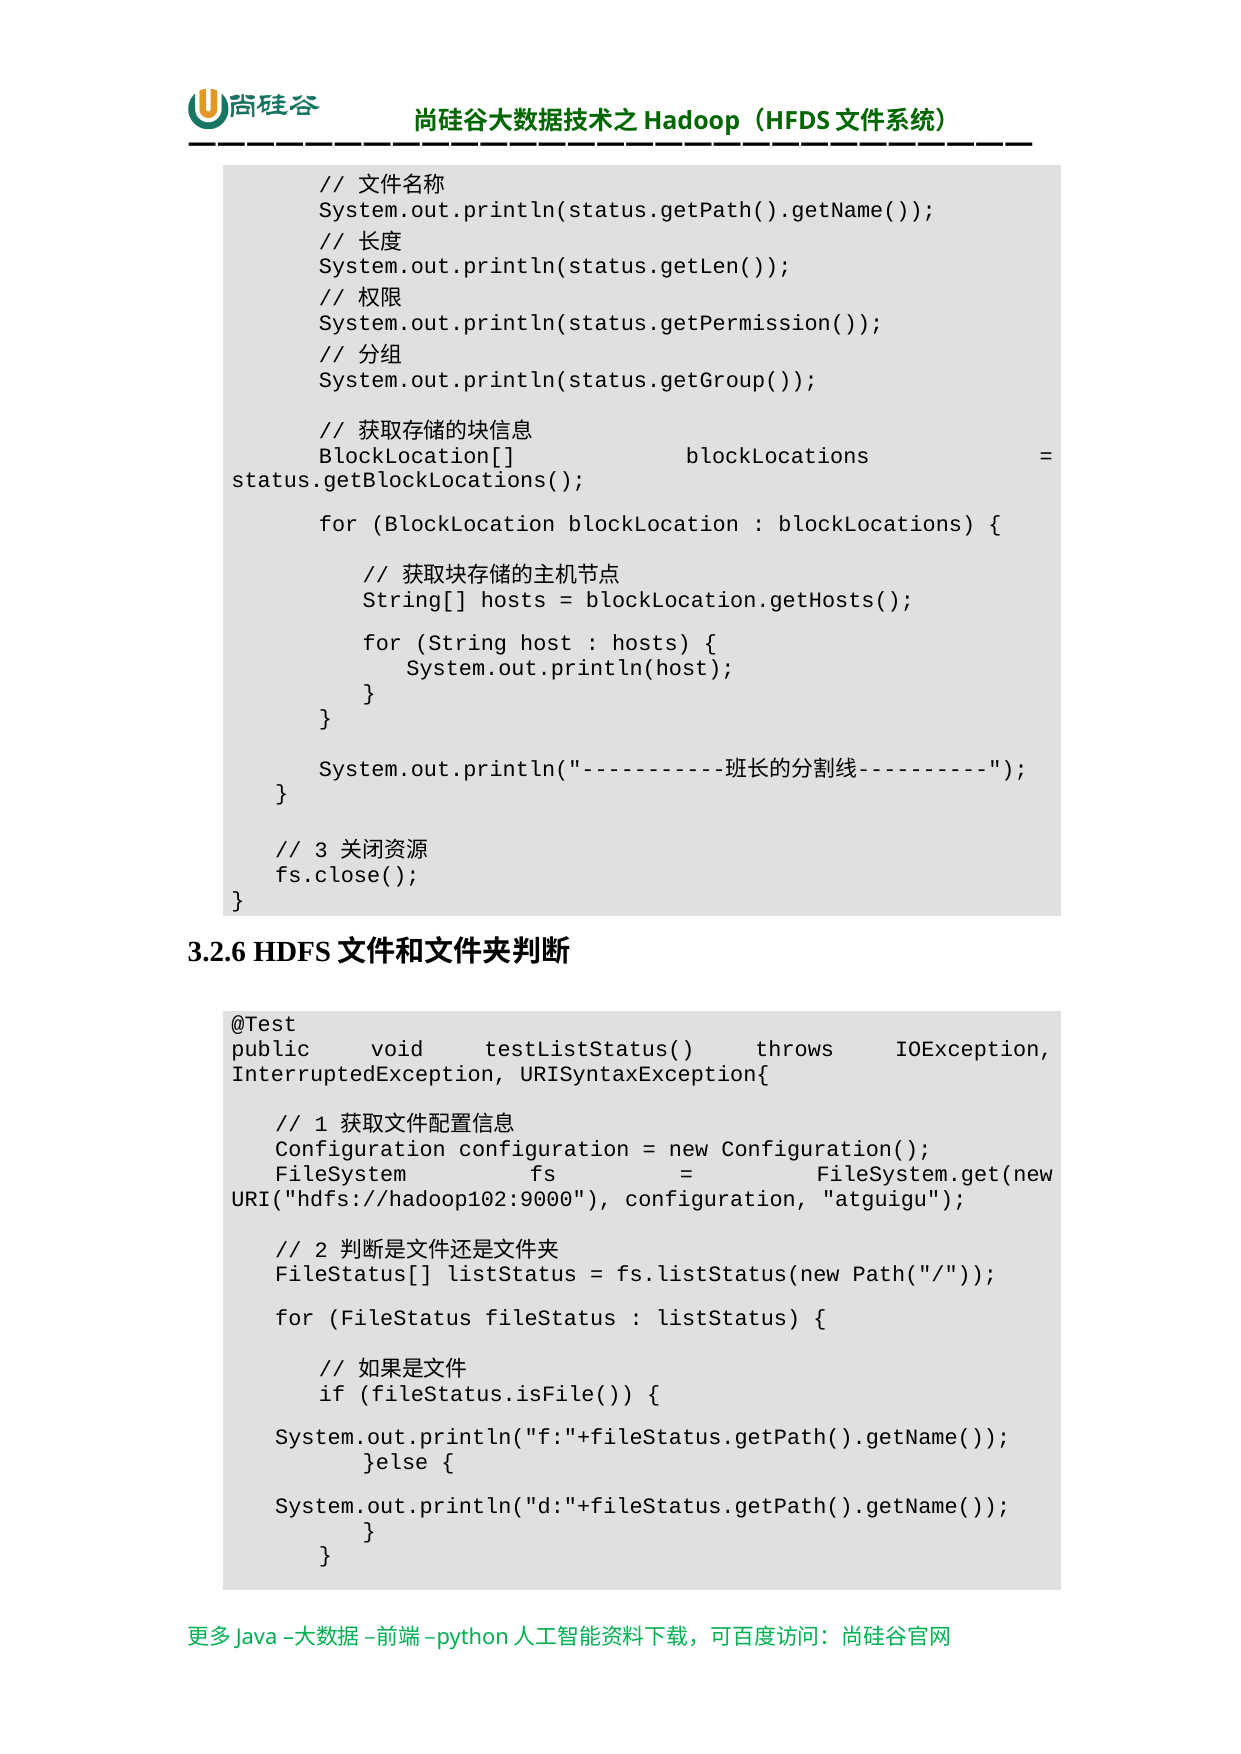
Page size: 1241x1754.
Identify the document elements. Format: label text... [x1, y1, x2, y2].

text if (fileStatus.isFile()) { [223, 1383, 1061, 1408]
text @Test [223, 1011, 1061, 1038]
text // 3 关闭资源 [223, 832, 1061, 864]
text BlockLocation[] blockLocations = status.getBlockLocations(); [223, 445, 1061, 494]
text } [223, 1544, 1061, 1569]
text // 文件名称 [223, 165, 1061, 199]
text // 获取块存储的主机节点 [223, 557, 1061, 589]
text FileSystem fs = FileSystem.get(new URI("hdfs://hadoop102:9000"), configuration, "atguigu"); [223, 1163, 1061, 1213]
text // 长度 [223, 224, 1061, 256]
text System.out.println(status.getPath().getName()); [223, 199, 1061, 224]
text FileStatus[] listStatus = fs.listStatus(new Path("/")); [223, 1264, 1061, 1288]
text System.out.println(host); [223, 657, 1061, 682]
text // 1 获取文件配置信息 [223, 1106, 1061, 1138]
text // 分组 [223, 337, 1061, 369]
text System.out.println("d:"+fileStatus.getPath().getName()); [223, 1476, 1061, 1520]
text System.out.println("f:"+fileStatus.getPath().getName()); [223, 1408, 1061, 1451]
text fs.close(); [223, 864, 1061, 889]
text System.out.println(status.getPermission()); [223, 312, 1061, 337]
text String[] hosts = blockLocation.getHosts(); [223, 589, 1061, 614]
text }else { [223, 1451, 1061, 1476]
text Configuration configuration = new Configuration(); [223, 1138, 1061, 1163]
text for (FileStatus fileStatus : listStatus) { [223, 1307, 1061, 1332]
text for (String host : hosts) { [223, 632, 1061, 657]
text System.out.println(status.getGroup()); [223, 369, 1061, 394]
text } [223, 682, 1061, 707]
subtitle 3.2.6 HDFS文件和文件夹判断 [187, 916, 1053, 981]
picture [187, 88, 320, 130]
text // 如果是文件 [223, 1351, 1061, 1383]
text for (BlockLocation blockLocation : blockLocations) { [223, 513, 1061, 538]
text // 2 判断是文件还是文件夹 [223, 1232, 1061, 1264]
text } [223, 1520, 1061, 1544]
text public void testListStatus() throws IOException, InterruptedException, URISyntaxException{ [223, 1038, 1061, 1088]
text } [223, 782, 1061, 807]
text // 权限 [223, 280, 1061, 312]
text // 获取存储的块信息 [223, 413, 1061, 445]
text System.out.println("-----------班长的分割线----------"); [223, 751, 1061, 782]
text } [223, 889, 1061, 916]
text } [223, 707, 1061, 732]
text System.out.println(status.getLen()); [223, 256, 1061, 280]
